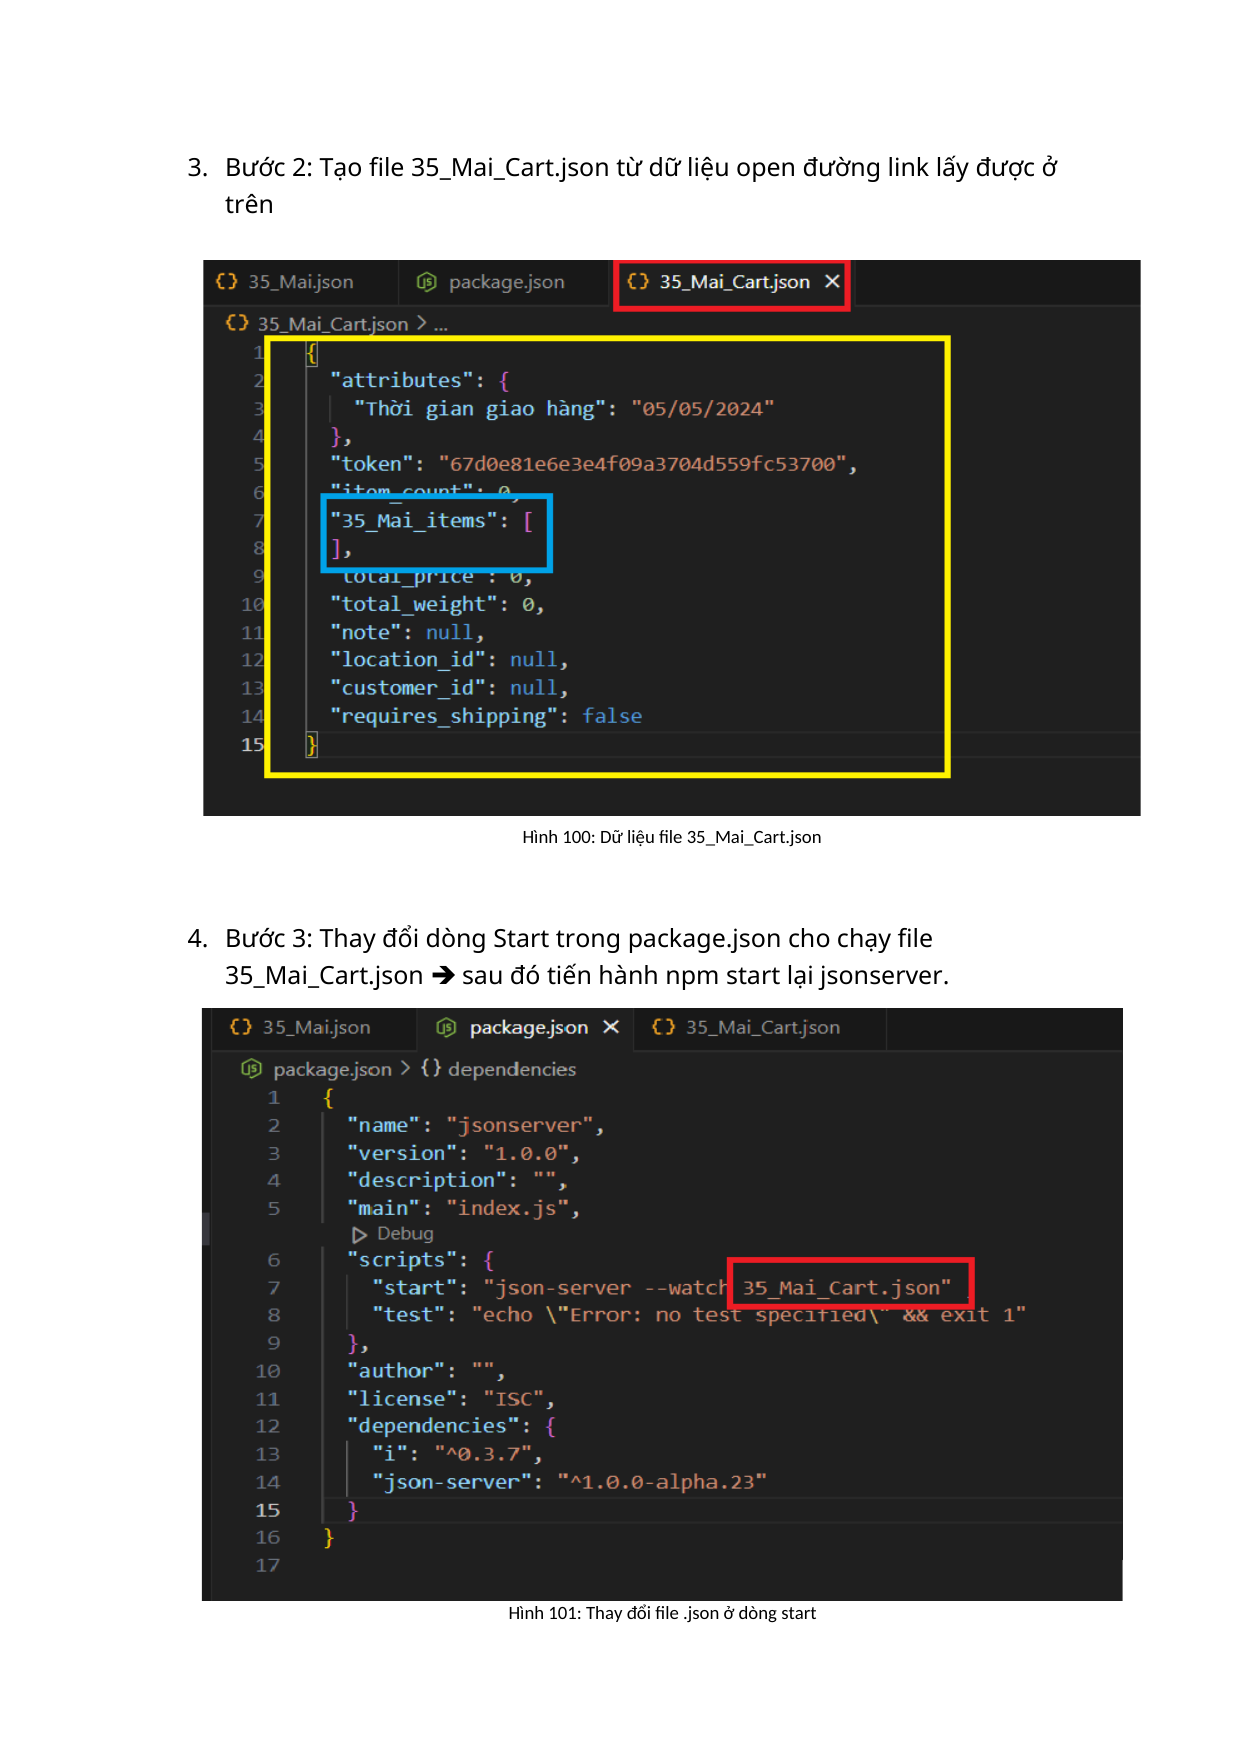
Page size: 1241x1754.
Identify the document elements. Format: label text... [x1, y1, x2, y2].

list Bước 2: Tạo file 35_Mai_Cart.json từ dữ liệu open đường link lấy được ở trên [187, 150, 1090, 221]
picture [201, 1008, 1123, 1601]
list Bước 3: Thay đổi dòng Start trong package.json cho chạy file 35_Mai_Cart.json sau đó tiến hành npm start lại jsonserver. [187, 921, 1090, 992]
picture [203, 260, 1141, 816]
